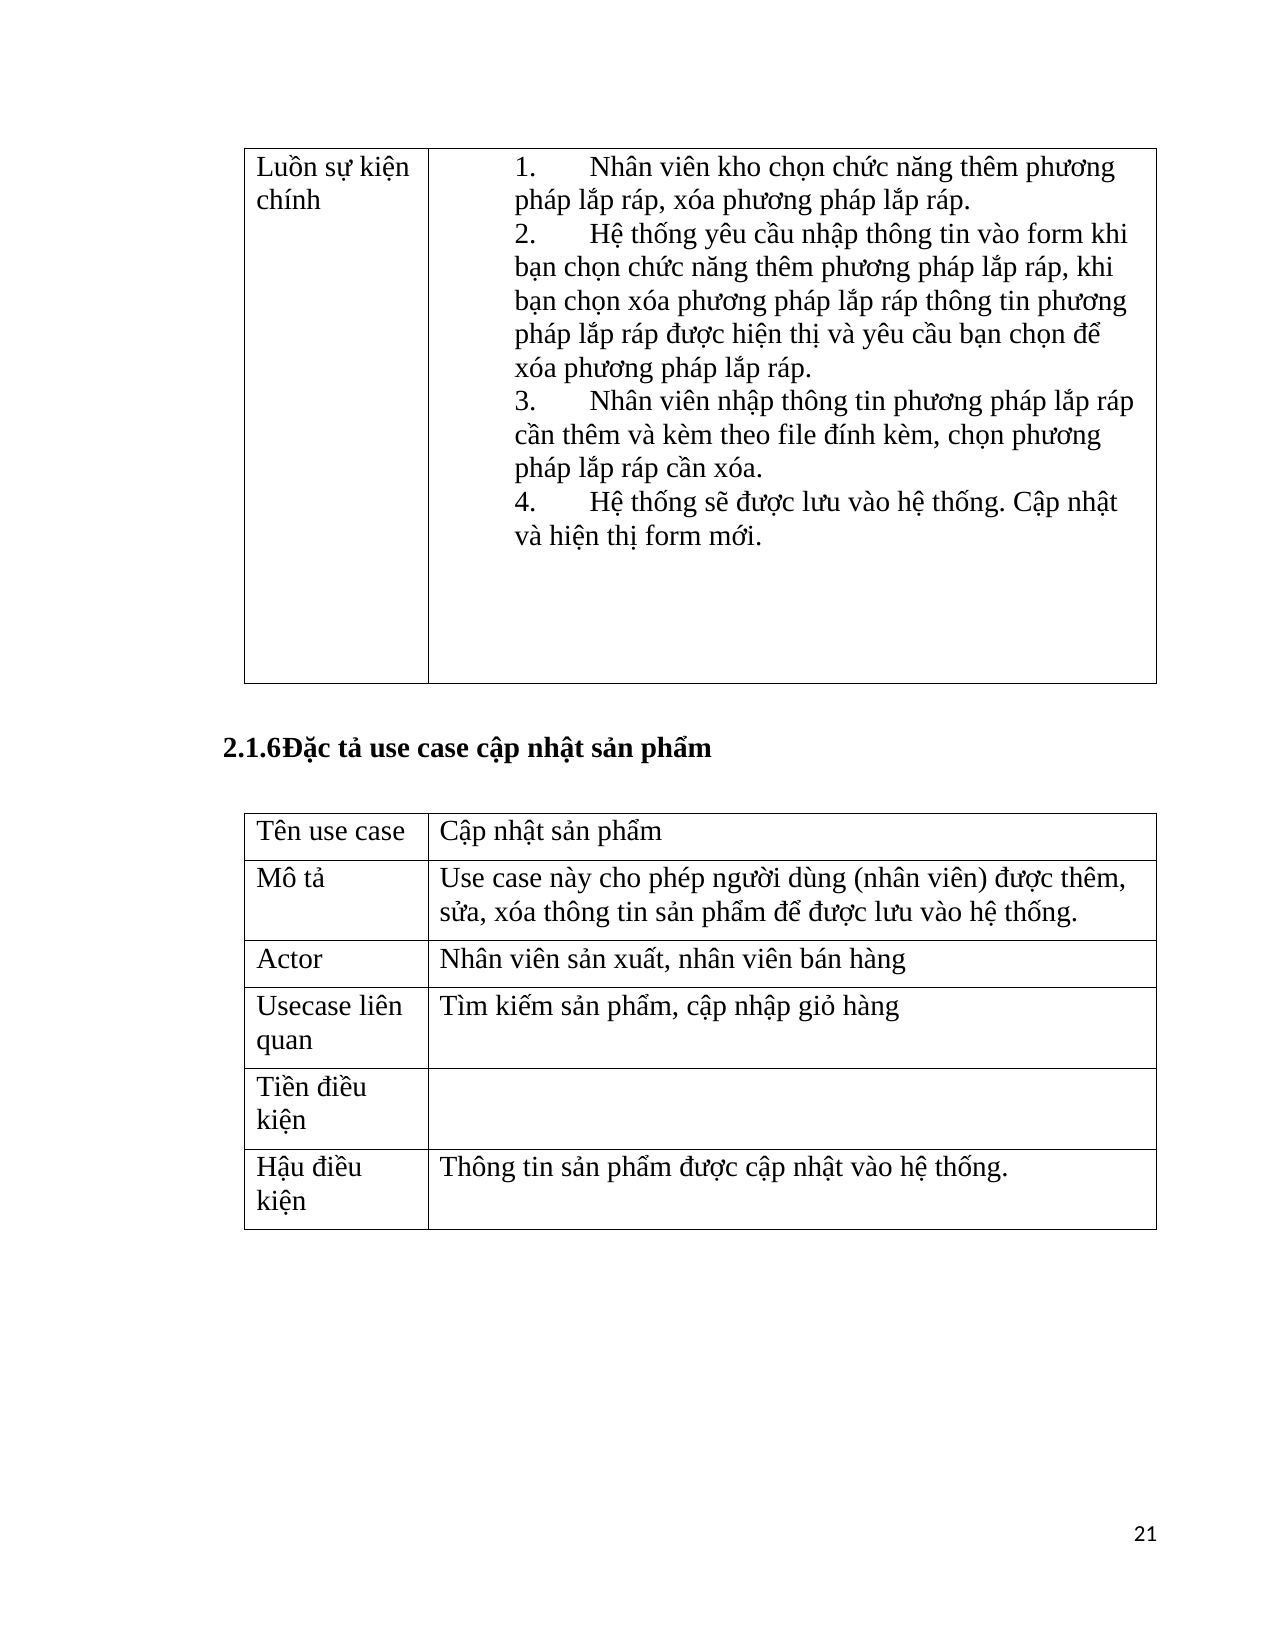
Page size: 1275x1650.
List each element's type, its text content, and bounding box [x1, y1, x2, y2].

table_cell [429, 1069, 1156, 1148]
table_cell Luồn sự kiện chính [245, 149, 428, 683]
table_cell Nhân viên kho chọn chức năng thêm phương pháp lắp ráp, xóa phương pháp lắp ráp. Hệ thống yêu cầu nhập thông tin vào form khi bạn chọn chức năng thêm phương pháp lắp ráp, khi bạn chọn xóa phương pháp lắp ráp thông tin phương pháp lắp ráp được hiện thị và yêu cầu bạn chọn để xóa phương pháp lắp ráp. Nhân viên nhập thông tin phương pháp lắp ráp cần thêm và kèm theo file đính kèm, chọn phương pháp lắp ráp cần xóa. Hệ thống sẽ được lưu vào hệ thống. Cập nhật và hiện thị form mới. [429, 149, 1156, 683]
table_cell Nhân viên sản xuất, nhân viên bán hàng [429, 941, 1156, 987]
table_cell Usecase liên quan [245, 988, 428, 1068]
table_cell Tiền điều kiện [245, 1069, 428, 1148]
table_cell Use case này cho phép người dùng (nhân viên) được thêm, sửa, xóa thông tin sản phẩm để được lưu vào hệ thống. [429, 861, 1156, 940]
table_header Cập nhật sản phẩm [429, 814, 1156, 859]
table_cell Thông tin sản phẩm được cập nhật vào hệ thống. [429, 1150, 1156, 1229]
table_header Tên use case [245, 814, 428, 859]
table_cell Hậu điều kiện [245, 1150, 428, 1229]
subtitle Đặc tả use case cập nhật sản phẩm [223, 730, 1157, 764]
table_cell Actor [245, 941, 428, 987]
table_cell Tìm kiếm sản phẩm, cập nhập giỏ hàng [429, 988, 1156, 1068]
table_cell Mô tả [245, 861, 428, 940]
